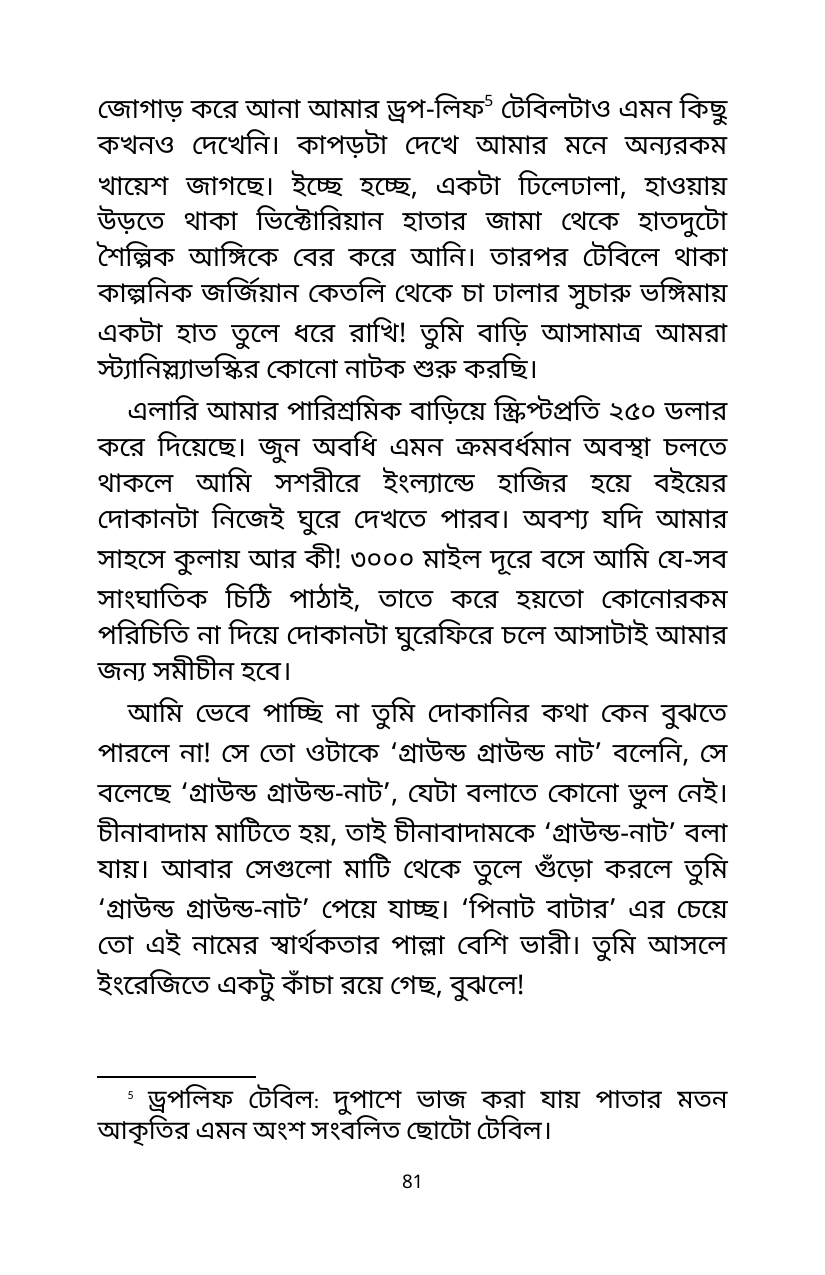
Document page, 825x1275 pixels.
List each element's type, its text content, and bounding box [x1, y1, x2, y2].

text এলারি আমার পারিশ্রমিক বাড়িয়ে স্ক্রিপ্টপ্রতি ২৫০ ডলার করে দিয়েছে। জুন অবধি এমন ক্রমবর্ধমান অবস্থা চলতে থাকলে আমি সশরীরে ইংল্যান্ডে হাজির হয়ে বইয়ের দোকানটা নিজেই ঘুরে দেখতে পারব। অবশ্য যদি আমার সাহসে কুলায় আর কী! ৩০০০ মাইল দূরে বসে আমি যে-সব সাংঘাতিক চিঠি পাঠাই, তাতে করে হয়তো কোনোরকম পরিচিতি না দিয়ে দোকানটা ঘুরেফিরে চলে আসাটাই আমার জন্য সমীচীন হবে। [97, 396, 727, 692]
text আমি ভেবে পাচ্ছি না তুমি দোকানির কথা কেন বুঝতে পারলে না! সে তো ওটাকে ‘গ্রাউন্ড গ্রাউন্ড নাট’ বলেনি, সে বলেছে ‘গ্রাউন্ড গ্রাউন্ড-নাট’, যেটা বলাতে কোনো ভুল নেই। চীনাবাদাম মাটিতে হয়, তাই চীনাবাদামকে ‘গ্রাউন্ড-নাট’ বলা যায়। আবার সেগুলো মাটি থেকে তুলে গুঁড়ো করলে তুমি ‘গ্রাউন্ড গ্রাউন্ড-নাট’ পেয়ে যাচ্ছ। ‘পিনাট বাটার’ এর চেয়ে তো এই নামের স্বার্থকতার পাল্লা বেশি ভারী। তুমি আসলে ইংরেজিতে একটু কাঁচা রয়ে গেছ, বুঝলে! [97, 698, 727, 1006]
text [97, 90, 727, 390]
